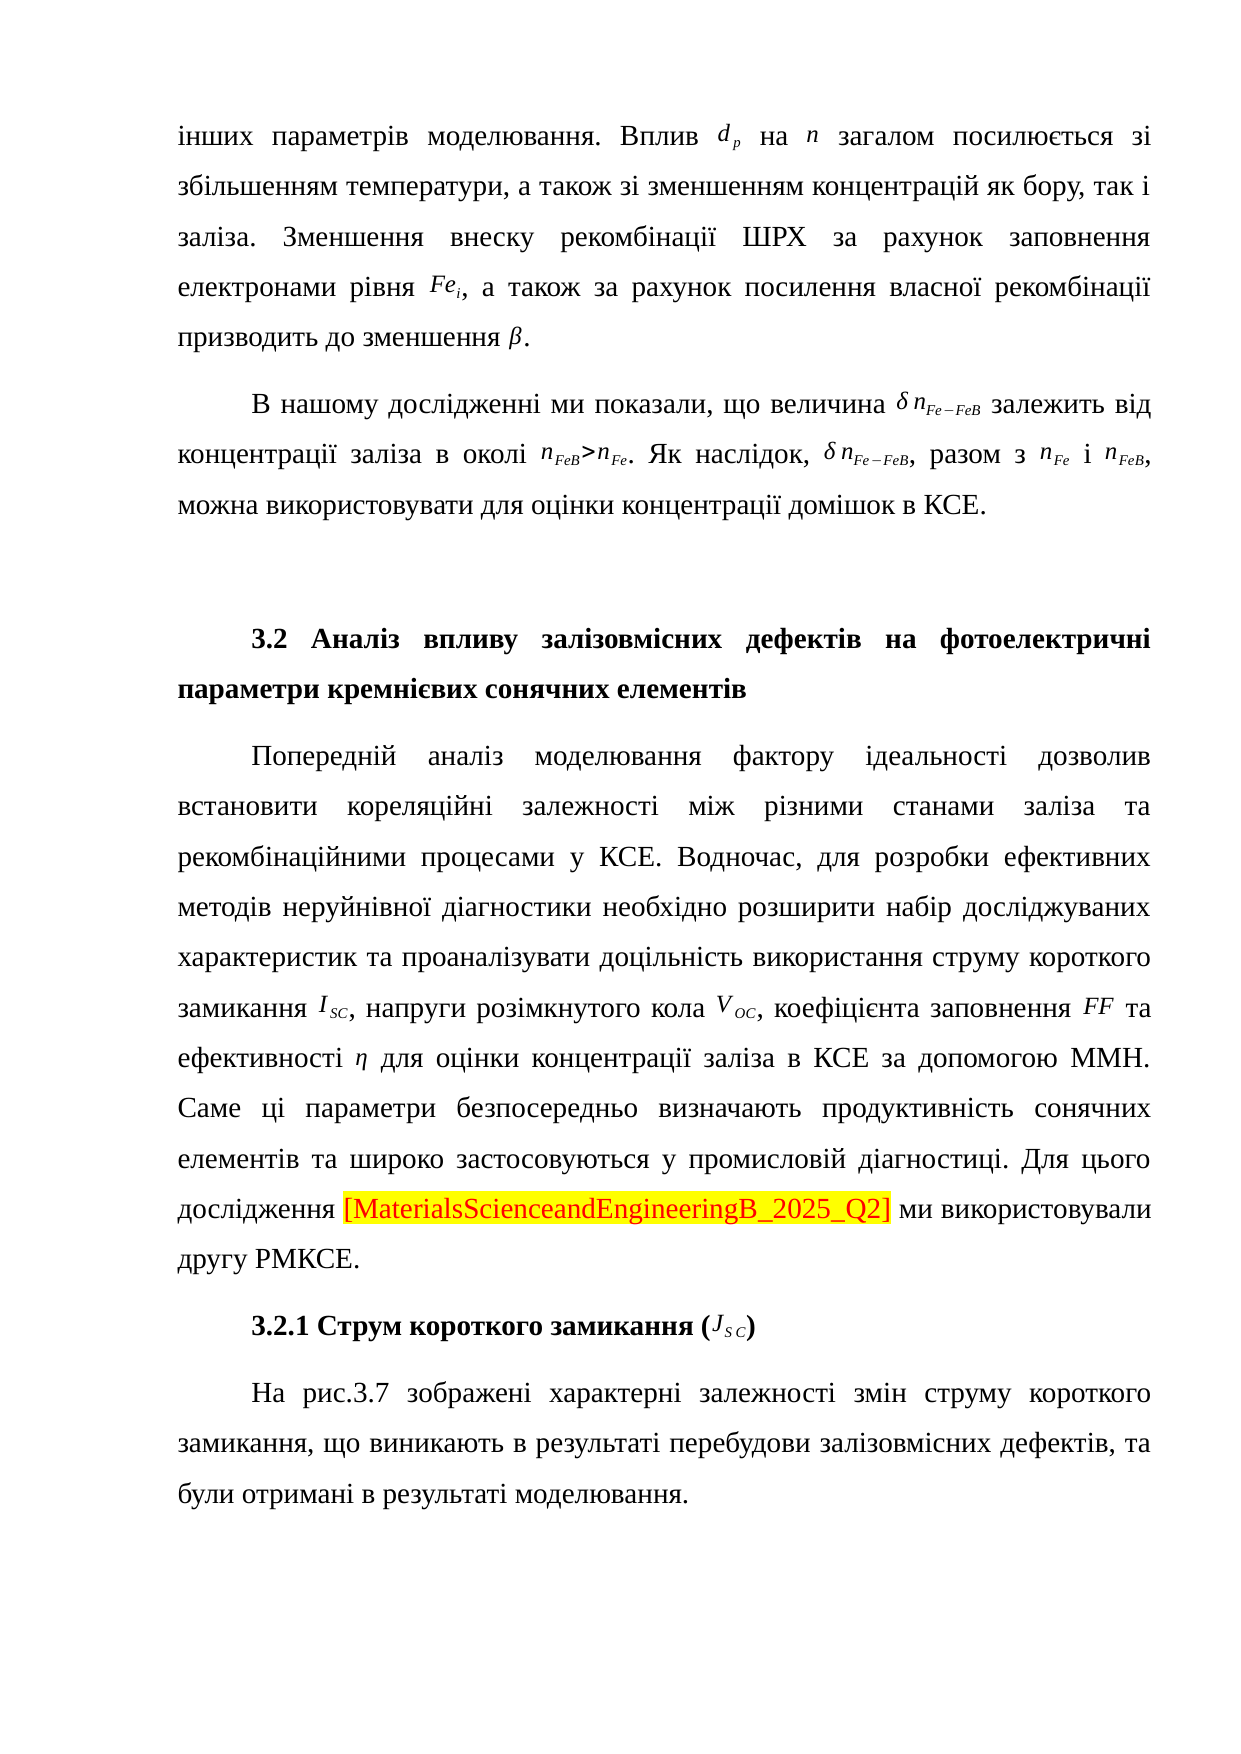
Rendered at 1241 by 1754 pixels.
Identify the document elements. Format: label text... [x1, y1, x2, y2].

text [177, 118, 1152, 353]
text В нашому дослідженні ми показали, що величина залежить від концентрації заліза в околі . Як наслідок, , разом з і , можна використовувати для оцінки концентрації домішок в КСЕ. [177, 386, 1152, 521]
text Попередній аналіз моделювання фактору ідеальності дозволив встановити кореляційні залежності між різними станами заліза та рекомбінаційними процесами у КСЕ. Водночас, для розробки ефективних методів неруйнівної діагностики необхідно розширити набір досліджуваних характеристик та проаналізувати доцільність використання струму короткого замикання , напруги розімкнутого кола , коефіцієнта заповнення та ефективності для оцінки концентрації заліза в КСЕ за допомогою ММН. Саме ці параметри безпосередньо визначають продуктивність сонячних елементів та широко застосовуються у промисловій діагностиці. Для цього дослідження [MaterialsScienceandEngineeringB_2025_Q2] ми використовували другу РМКСЕ. [177, 738, 1152, 1275]
text На рис.3.7 зображені характерні залежності змін струму короткого замикання, що виникають в результаті перебудови залізовмісних дефектів, та були отримані в результаті моделювання. [177, 1375, 1152, 1509]
text 3.2.1 Струм короткого замикання () [177, 1308, 1152, 1342]
text 3.2 Аналіз впливу залізовмісних дефектів на фотоелектричні параметри кремнієвих сонячних елементів [177, 621, 1152, 705]
